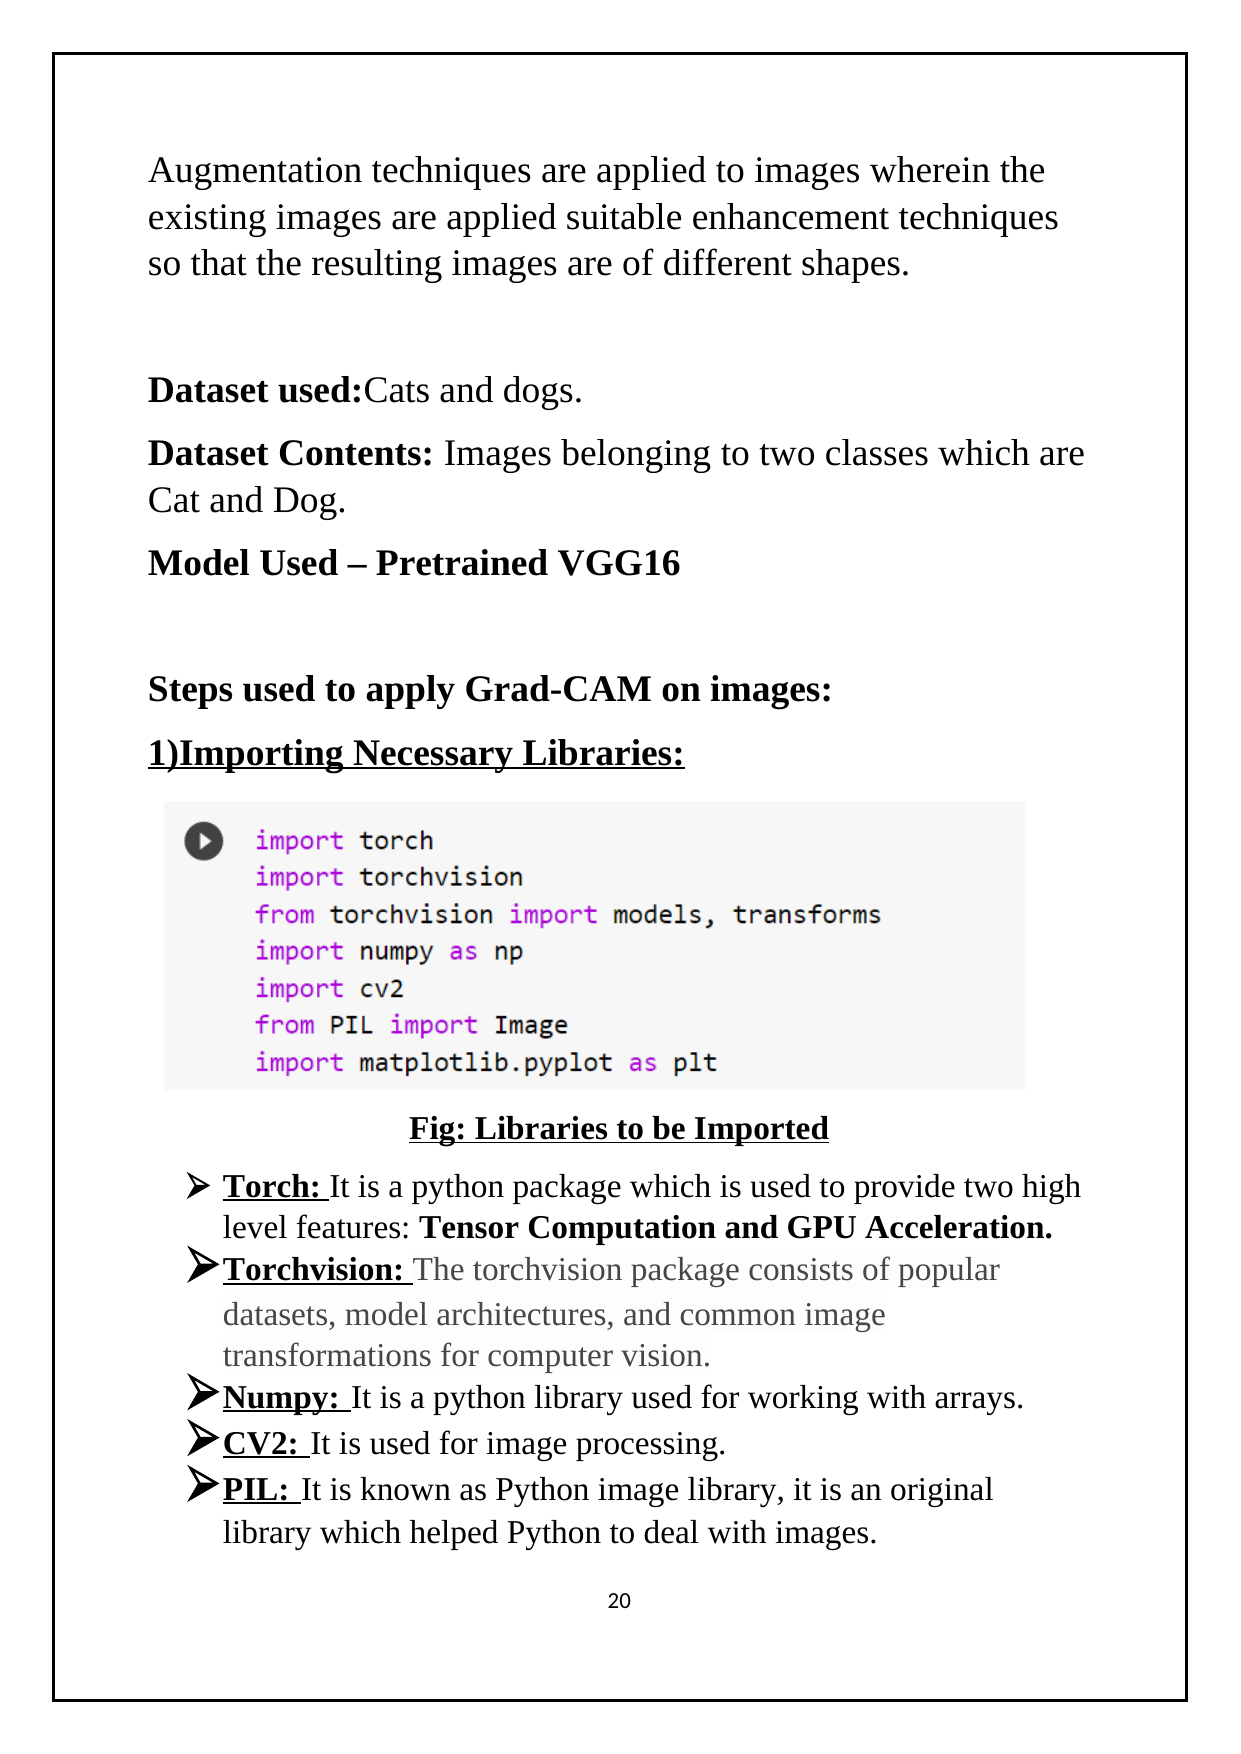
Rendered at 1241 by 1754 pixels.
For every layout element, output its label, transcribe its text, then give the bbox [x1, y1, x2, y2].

text Model Used – Pretrained VGG16 [148, 540, 1090, 583]
picture [147, 793, 1026, 1090]
text Dataset Contents: Images belonging to two classes which are Cat and Dog. [148, 431, 1090, 520]
text Augmentation techniques are applied to images wherein the existing images are applied suitable enhancement techniques so that the resulting images are of different shapes. [148, 148, 1090, 284]
list PIL: It is known as Python image library, it is an original library which helped Python to deal with images. [185, 1468, 1090, 1551]
list Torch: It is a python package which is used to provide two high level features: Tensor Computation and GPU Acceleration. [185, 1166, 1090, 1246]
list CV2: It is used for image processing. [185, 1422, 1090, 1464]
text 1)Importing Necessary Libraries: [148, 730, 1090, 773]
text Fig: Libraries to be Imported [148, 1108, 1090, 1147]
text Dataset used:Cats and dogs. [148, 367, 1090, 410]
list Numpy: It is a python library used for working with arrays. [185, 1376, 1090, 1418]
list Torchvision: The torchvision package consists of popular datasets, model architectures, and common image transformations for computer vision. [185, 1249, 1090, 1373]
text Steps used to apply Grad-CAM on images: [148, 667, 1090, 710]
